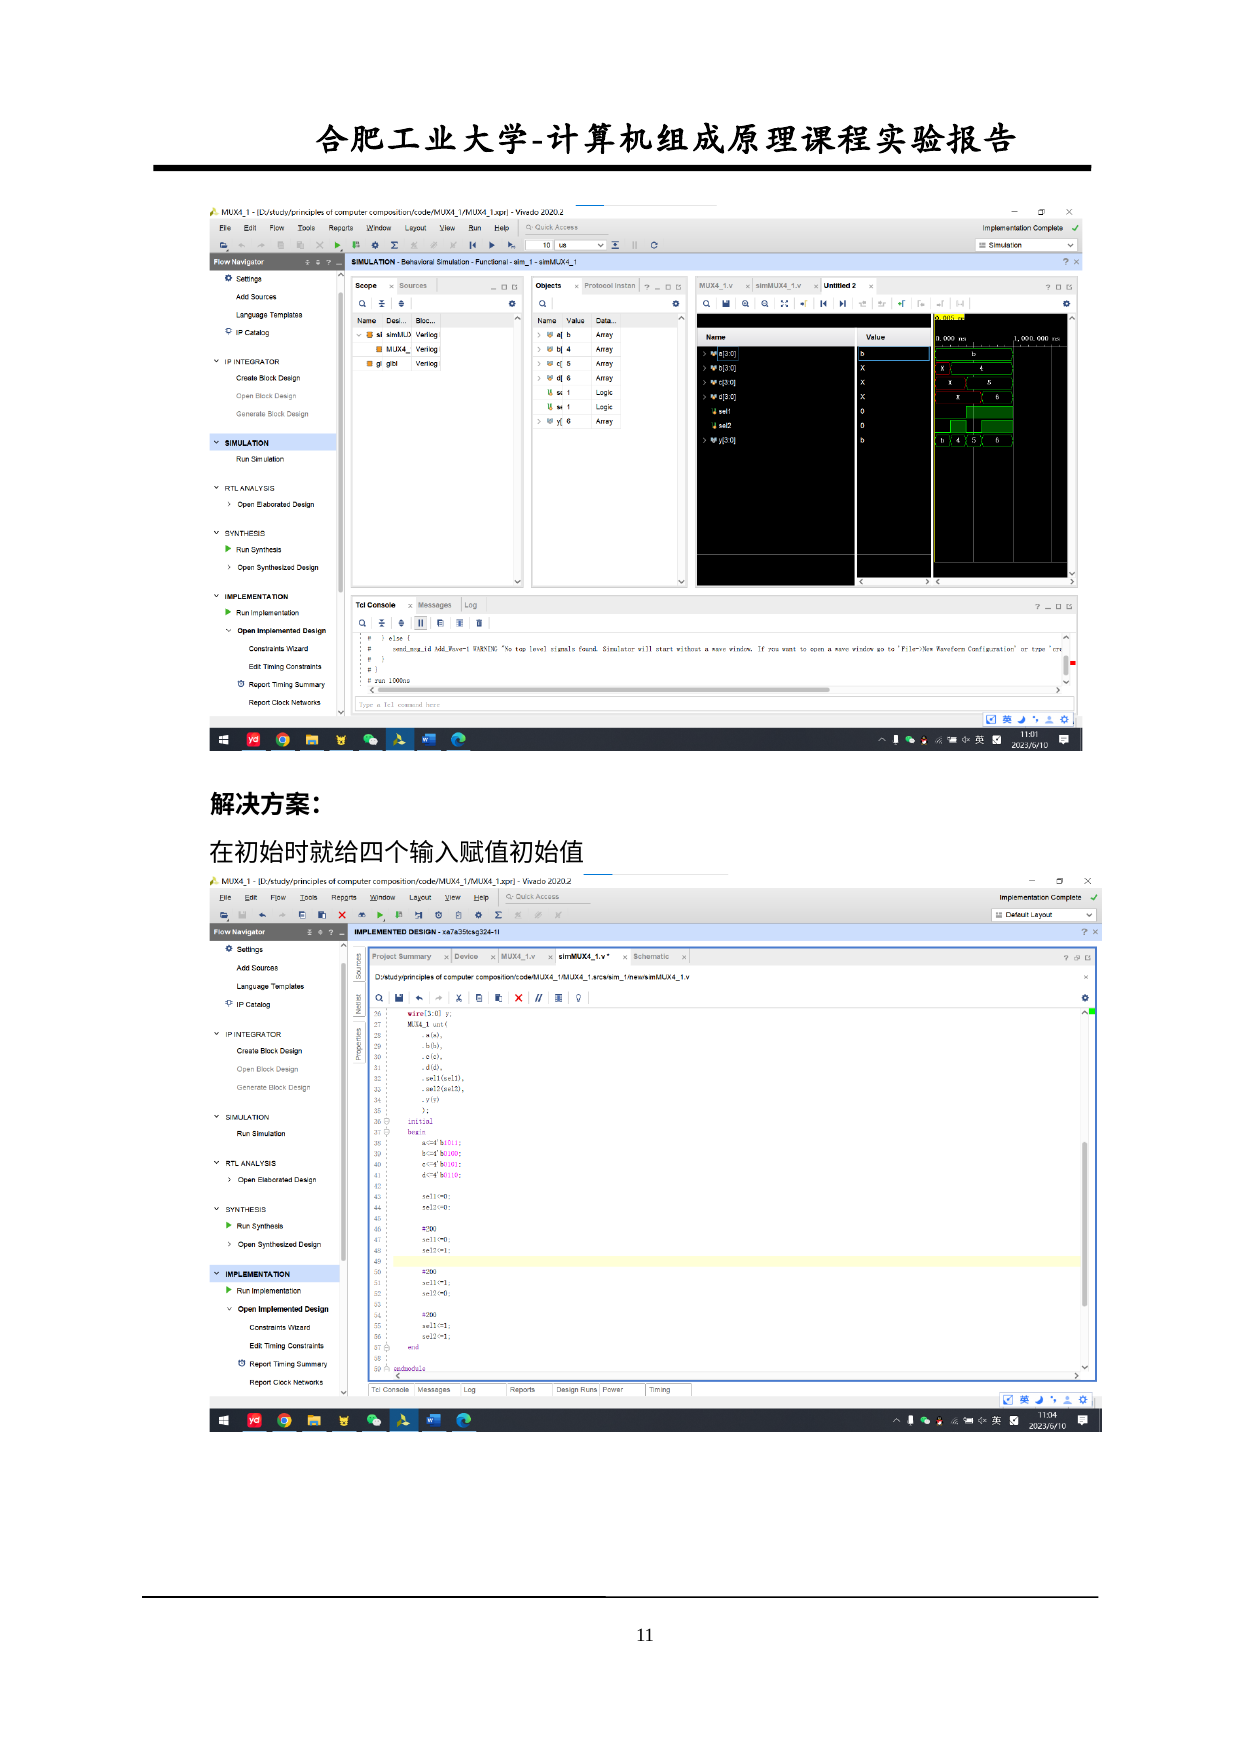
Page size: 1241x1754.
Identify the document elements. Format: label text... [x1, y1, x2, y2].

text 在初始时就给四个输入赋值初始值 [159, 827, 1093, 874]
text 解决方案： [159, 779, 1093, 827]
picture [209, 874, 1102, 1432]
picture [209, 205, 1083, 751]
